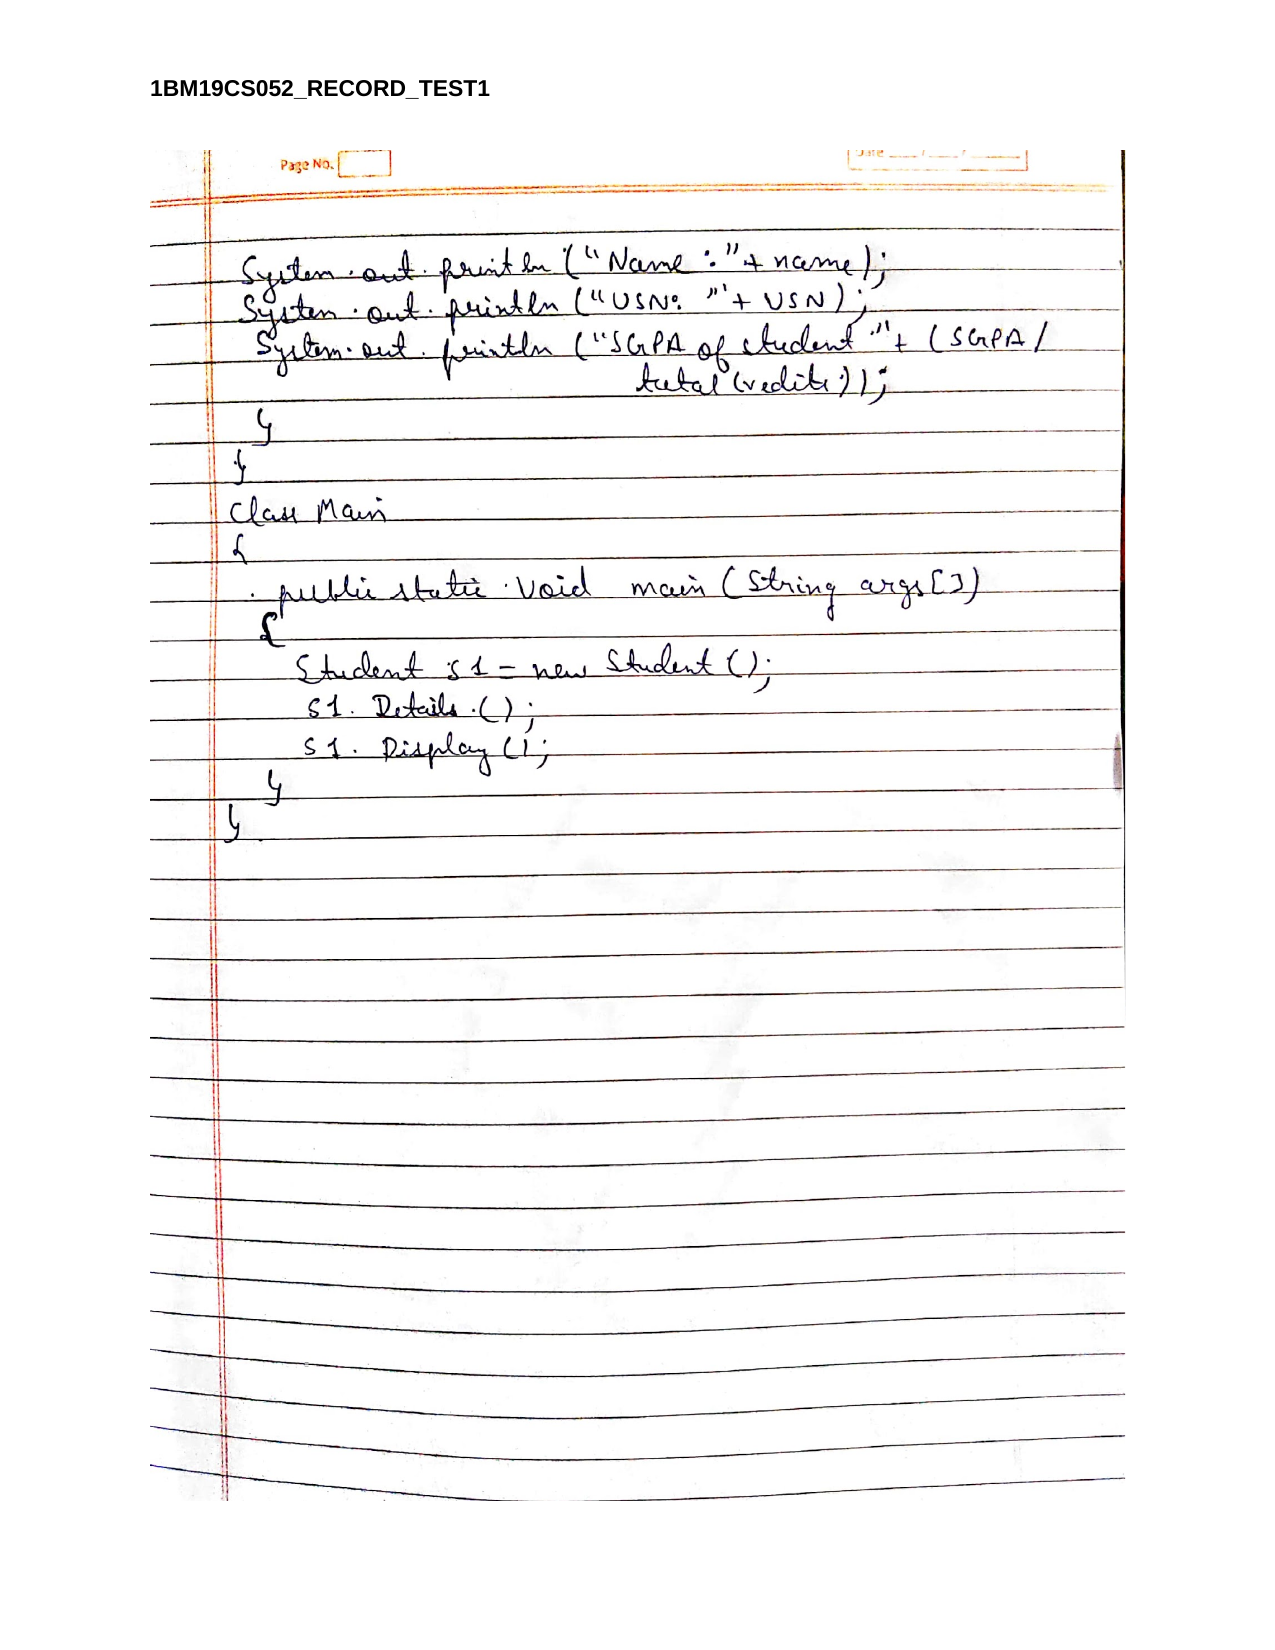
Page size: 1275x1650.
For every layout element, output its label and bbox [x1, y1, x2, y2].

picture [150, 150, 1125, 1501]
